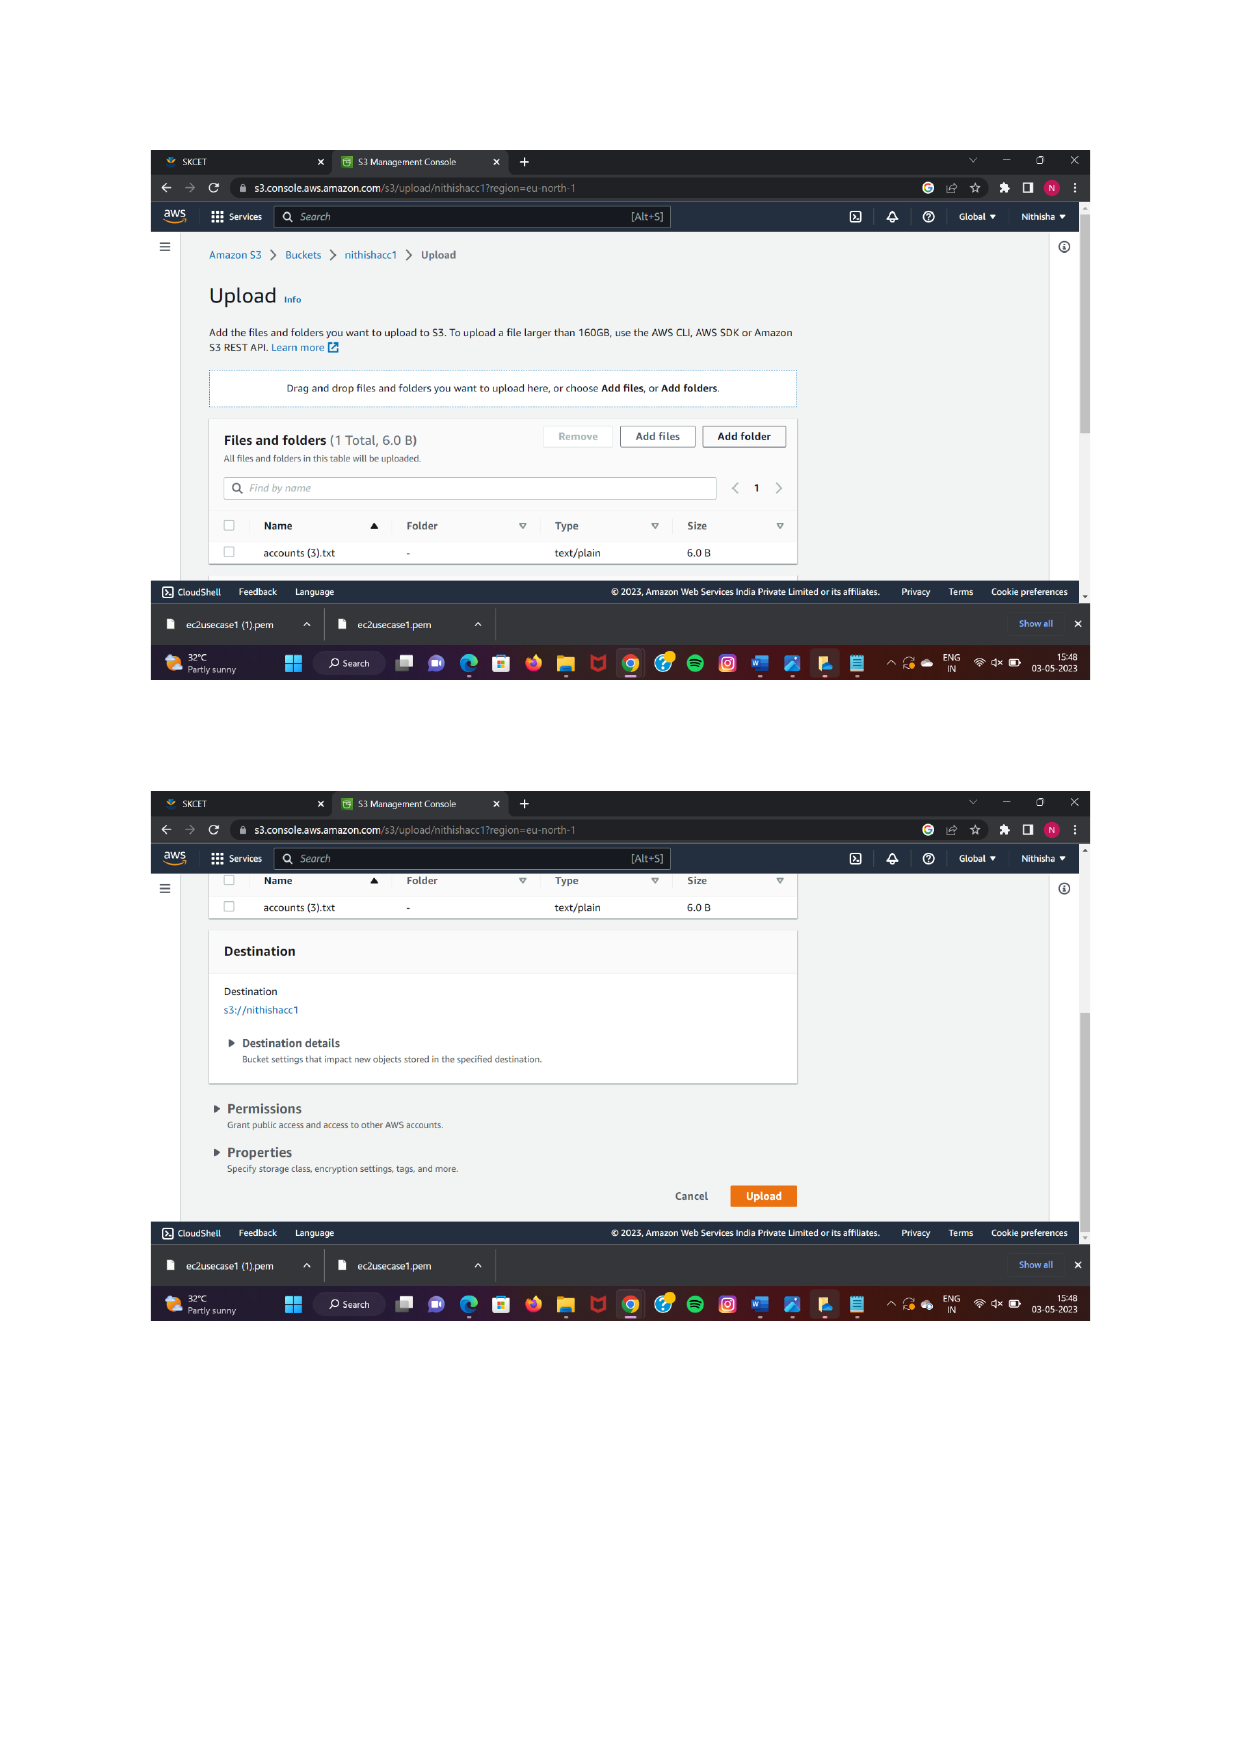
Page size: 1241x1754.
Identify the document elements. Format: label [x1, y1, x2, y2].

picture [150, 150, 1091, 680]
picture [150, 791, 1091, 1321]
